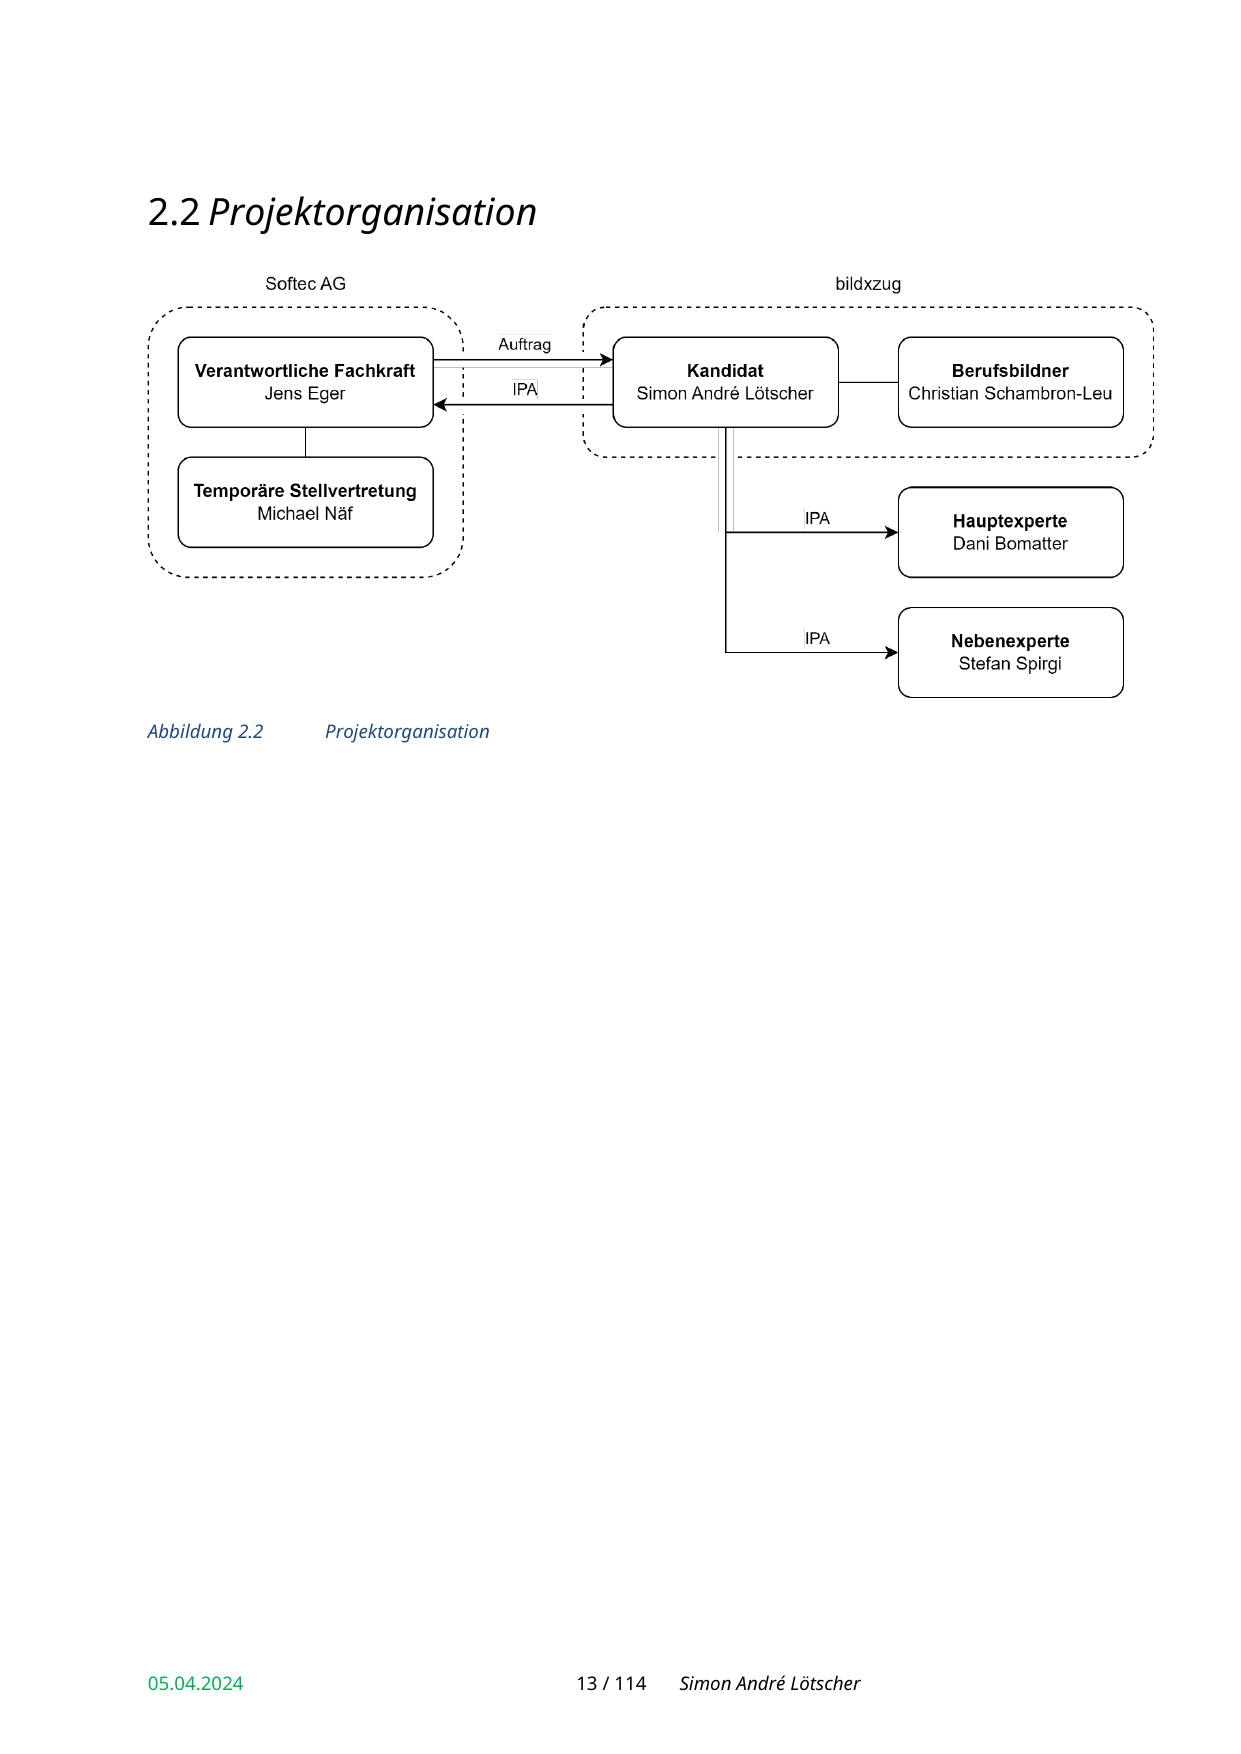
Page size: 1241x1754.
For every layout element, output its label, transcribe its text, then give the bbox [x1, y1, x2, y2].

text Abbildung 2.2 Projektorganisation [148, 718, 1152, 744]
text Projektorganisation [148, 185, 1152, 236]
picture [147, 261, 1154, 698]
